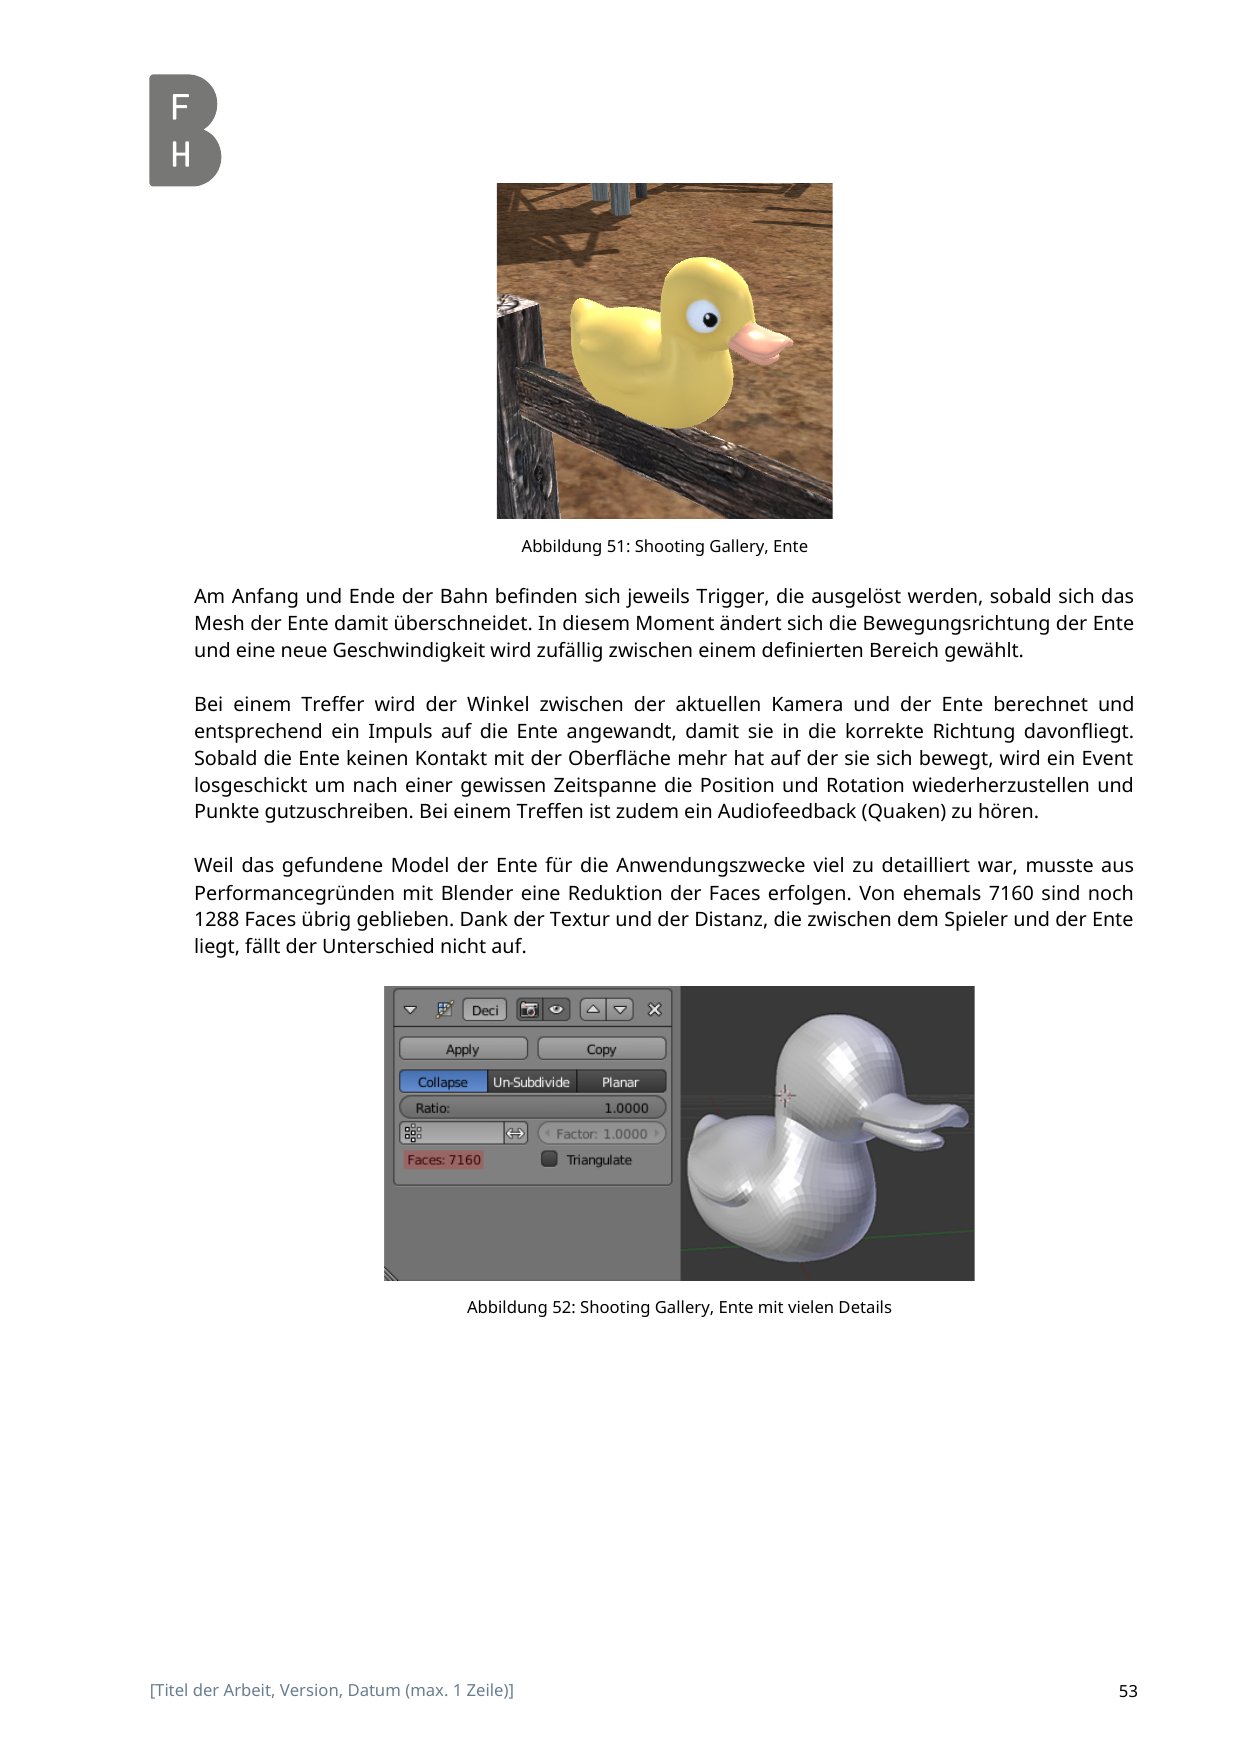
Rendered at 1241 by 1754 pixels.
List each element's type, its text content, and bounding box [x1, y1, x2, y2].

text Abbildung 51: Shooting Gallery, Ente [194, 532, 1136, 557]
text Bei einem Treffer wird der Winkel zwischen der aktuellen Kamera und der Ente berechnet und entsprechend ein Impuls auf die Ente angewandt, damit sie in die korrekte Richtung davonfliegt. Sobald die Ente keinen Kontakt mit der Oberfläche mehr hat auf der sie sich bewegt, wird ein Event losgeschickt um nach einer gewissen Zeitspanne die Position und Rotation wiederherzustellen und Punkte gutzuschreiben. Bei einem Treffen ist zudem ein Audiofeedback (Quaken) zu hören. [194, 690, 1136, 825]
text Abbildung 52: Shooting Gallery, Ente mit vielen Details [223, 1293, 1136, 1319]
text Weil das gefundene Model der Ente für die Anwendungszwecke viel zu detailliert war, musste aus Performancegründen mit Blender eine Reduktion der Faces erfolgen. Von ehemals 7160 sind noch 1288 Faces übrig geblieben. Dank der Textur und der Distanz, die zwischen dem Spieler und der Ente liegt, fällt der Unterschied nicht auf. [194, 852, 1136, 960]
picture [496, 183, 833, 519]
text Am Anfang und Ende der Bahn befinden sich jeweils Trigger, die ausgelöst werden, sobald sich das Mesh der Ente damit überschneidet. In diesem Moment ändert sich die Bewegungsrichtung der Ente und eine neue Geschwindigkeit wird zufällig zwischen einem definierten Bereich gewählt. [194, 582, 1136, 663]
picture [384, 986, 975, 1281]
